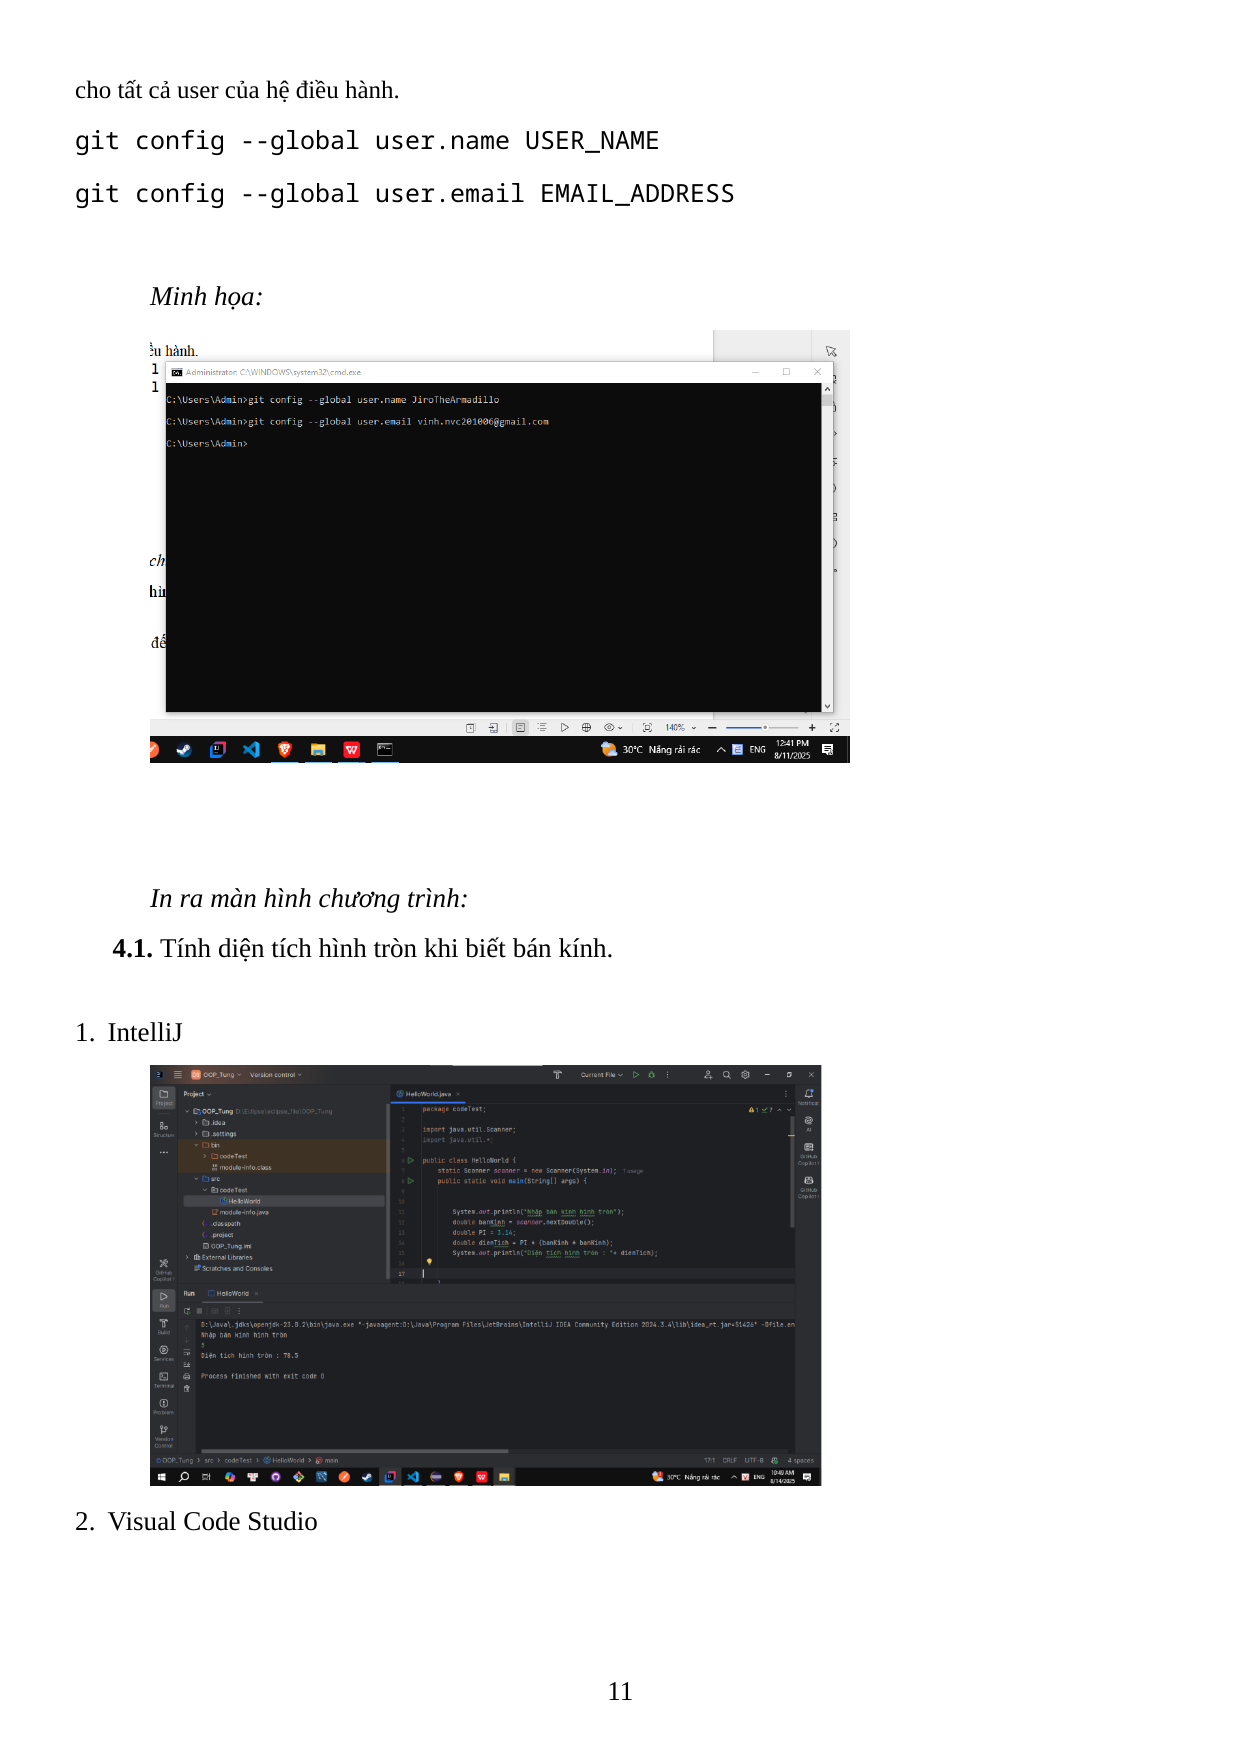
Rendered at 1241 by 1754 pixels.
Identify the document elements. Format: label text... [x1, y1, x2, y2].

text In ra màn hình chương trình: [150, 882, 1165, 913]
list Visual Code Studio [75, 1505, 1165, 1536]
text cho tất cả user của hệ điều hành. [75, 75, 1165, 104]
subtitle Tính diện tích hình tròn khi biết bán kính. [75, 932, 1165, 963]
picture [150, 330, 850, 763]
text Minh họa: [150, 280, 1165, 311]
list IntelliJ [75, 1016, 1165, 1047]
text git config --global user.email EMAIL_ADDRESS [75, 176, 1165, 210]
text git config --global user.name USER_NAME [75, 123, 1165, 157]
picture [150, 1065, 822, 1486]
